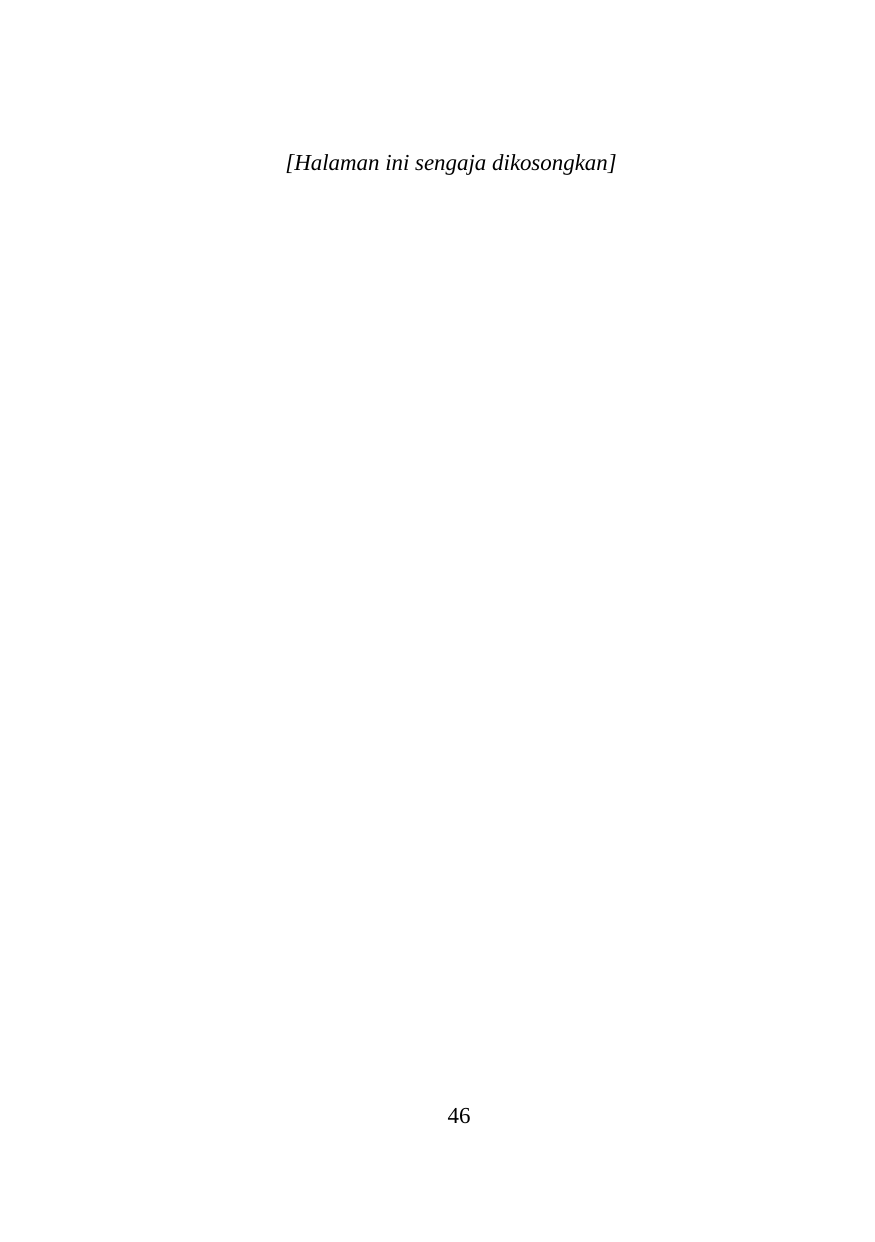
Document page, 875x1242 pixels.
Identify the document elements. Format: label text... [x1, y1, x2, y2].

text [Halaman ini sengaja dikosongkan] [285, 149, 797, 175]
